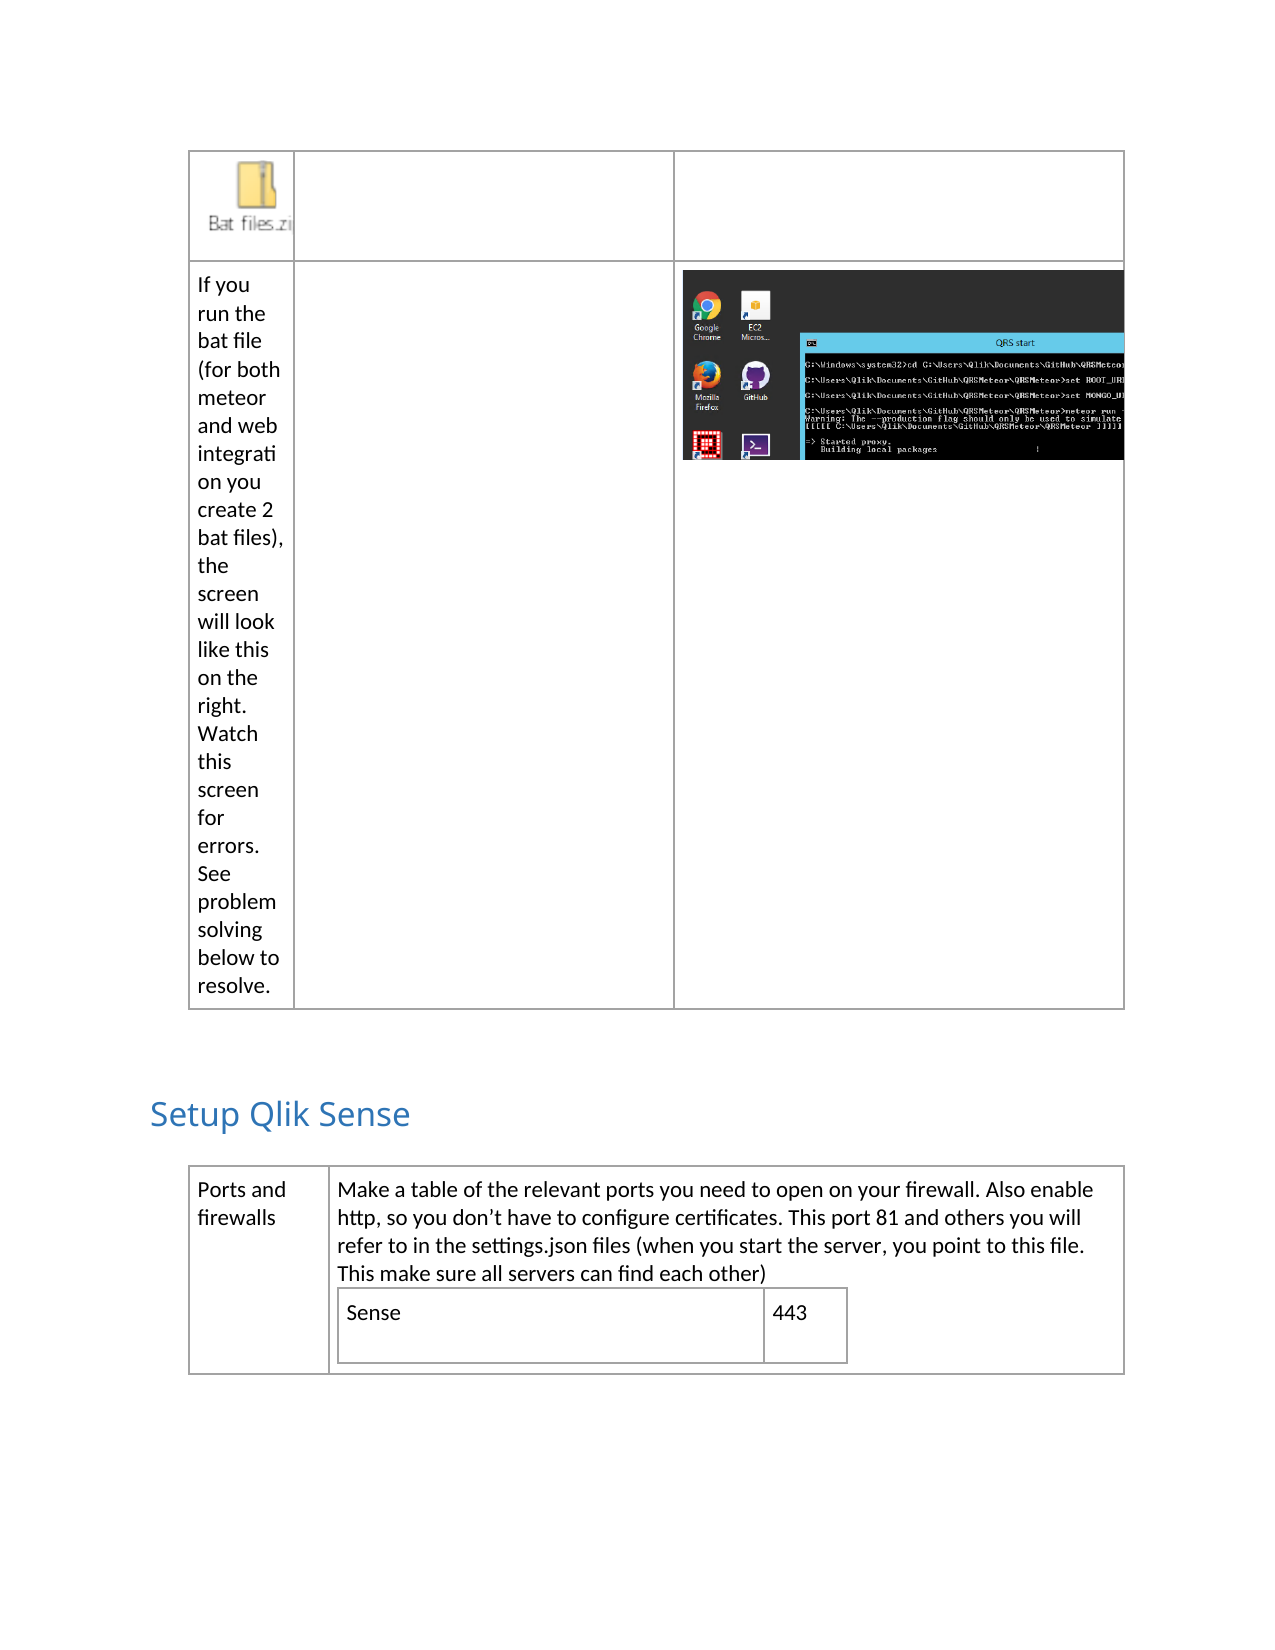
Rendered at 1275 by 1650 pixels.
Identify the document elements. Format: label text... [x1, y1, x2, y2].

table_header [675, 152, 1123, 260]
table_cell [295, 262, 673, 1007]
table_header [190, 152, 293, 260]
subtitle Setup Qlik Sense [150, 1091, 1125, 1136]
table_cell [675, 262, 1123, 1007]
table_header Ports and firewalls [190, 1167, 328, 1372]
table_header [295, 152, 673, 260]
table_cell If you run the bat file (for both meteor and web integration you create 2 bat files), the screen will look like this on the right. Watch this screen for errors. See problem solving below to resolve. [190, 262, 293, 1007]
picture [682, 270, 1124, 460]
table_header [330, 1167, 1123, 1372]
